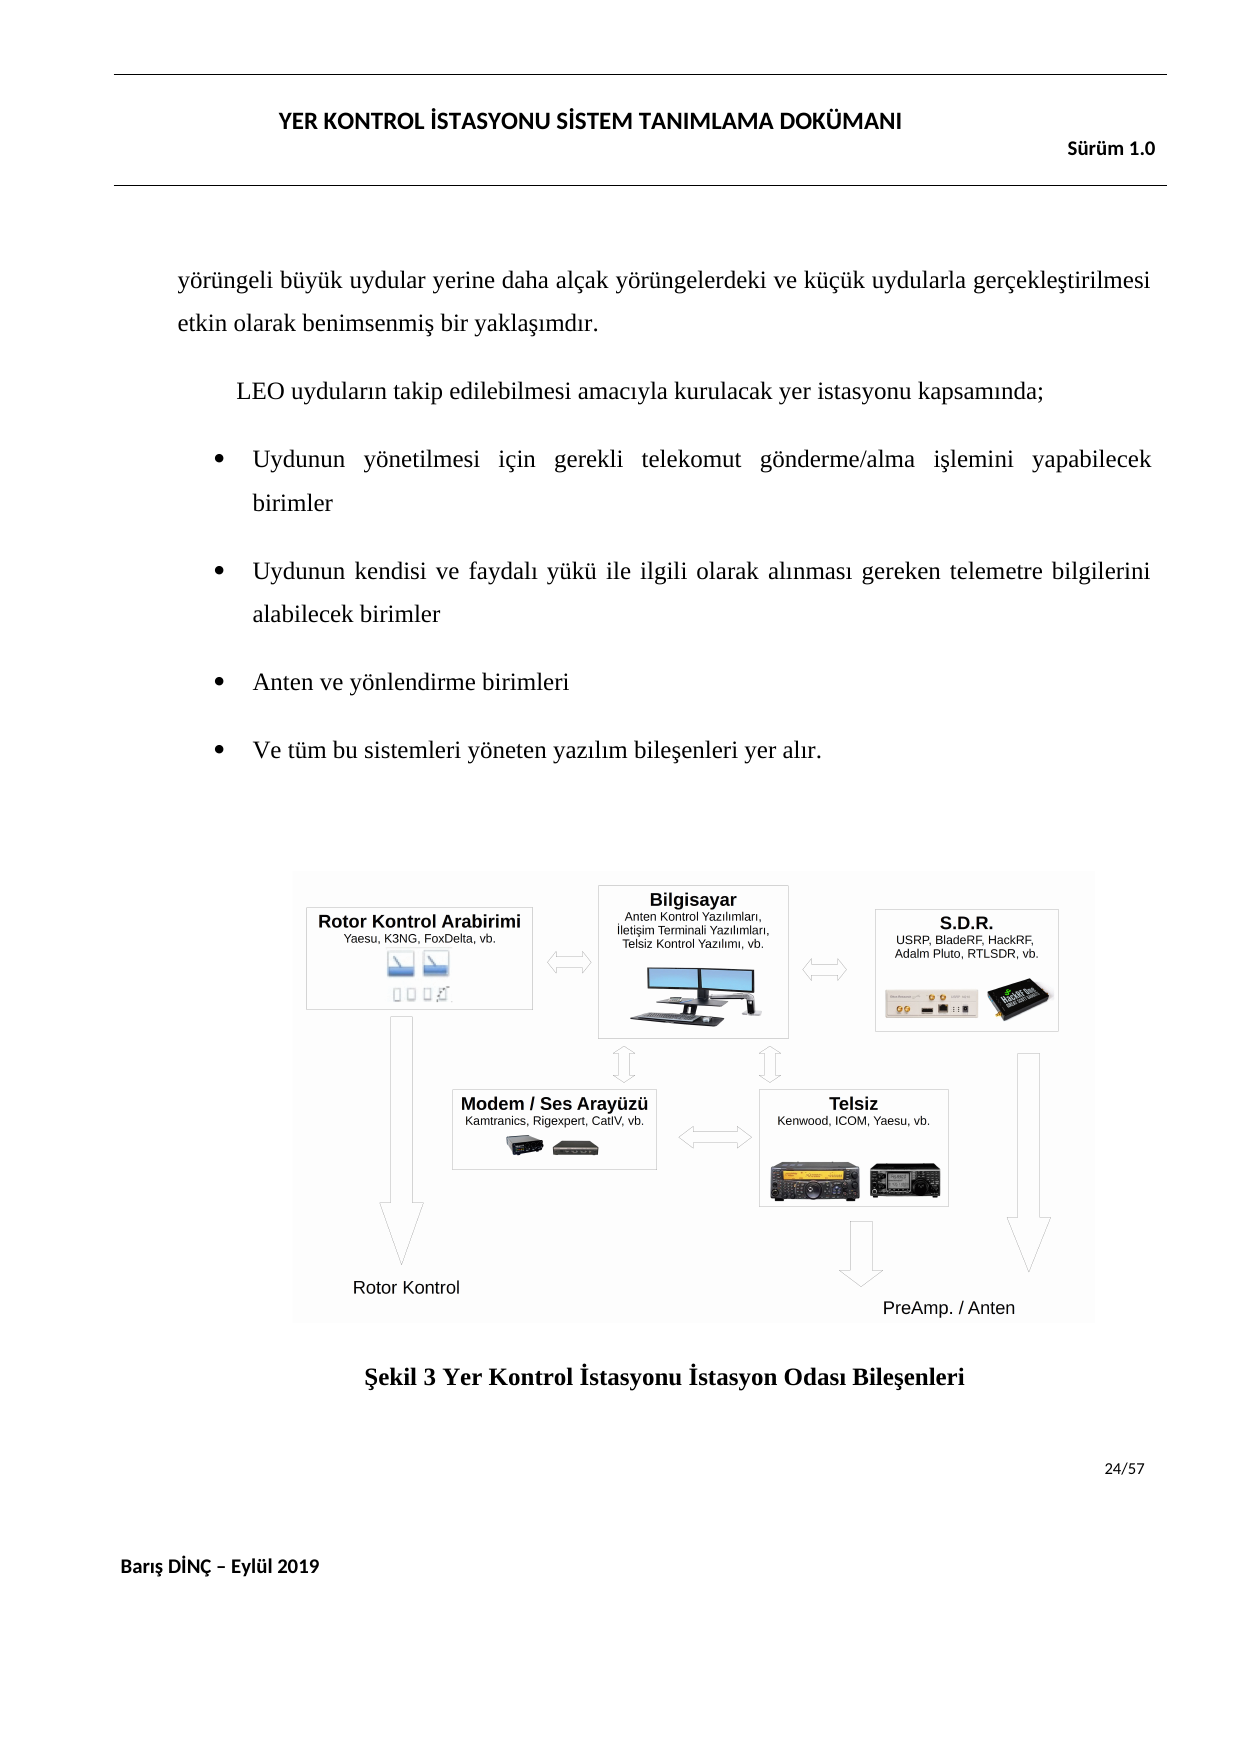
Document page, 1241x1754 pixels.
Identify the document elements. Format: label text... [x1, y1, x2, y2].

text LEO uyduların takip edilebilmesi amacıyla kurulacak yer istasyonu kapsamında; [177, 376, 1152, 405]
list Ve tüm bu sistemleri yöneten yazılım bileşenleri yer alır. [215, 735, 1152, 764]
picture [292, 871, 1096, 1323]
list Uydunun kendisi ve faydalı yükü ile ilgili olarak alınması gereken telemetre bilgilerini alabilecek birimler [215, 556, 1152, 628]
list Uydunun yönetilmesi için gerekli telekomut gönderme/alma işlemini yapabilecek birimler [215, 444, 1152, 516]
text Şekil 3 Yer Kontrol İstasyonu İstasyon Odası Bileşenleri [177, 1362, 1152, 1391]
list Anten ve yönlendirme birimleri [215, 667, 1152, 696]
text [177, 265, 1152, 337]
